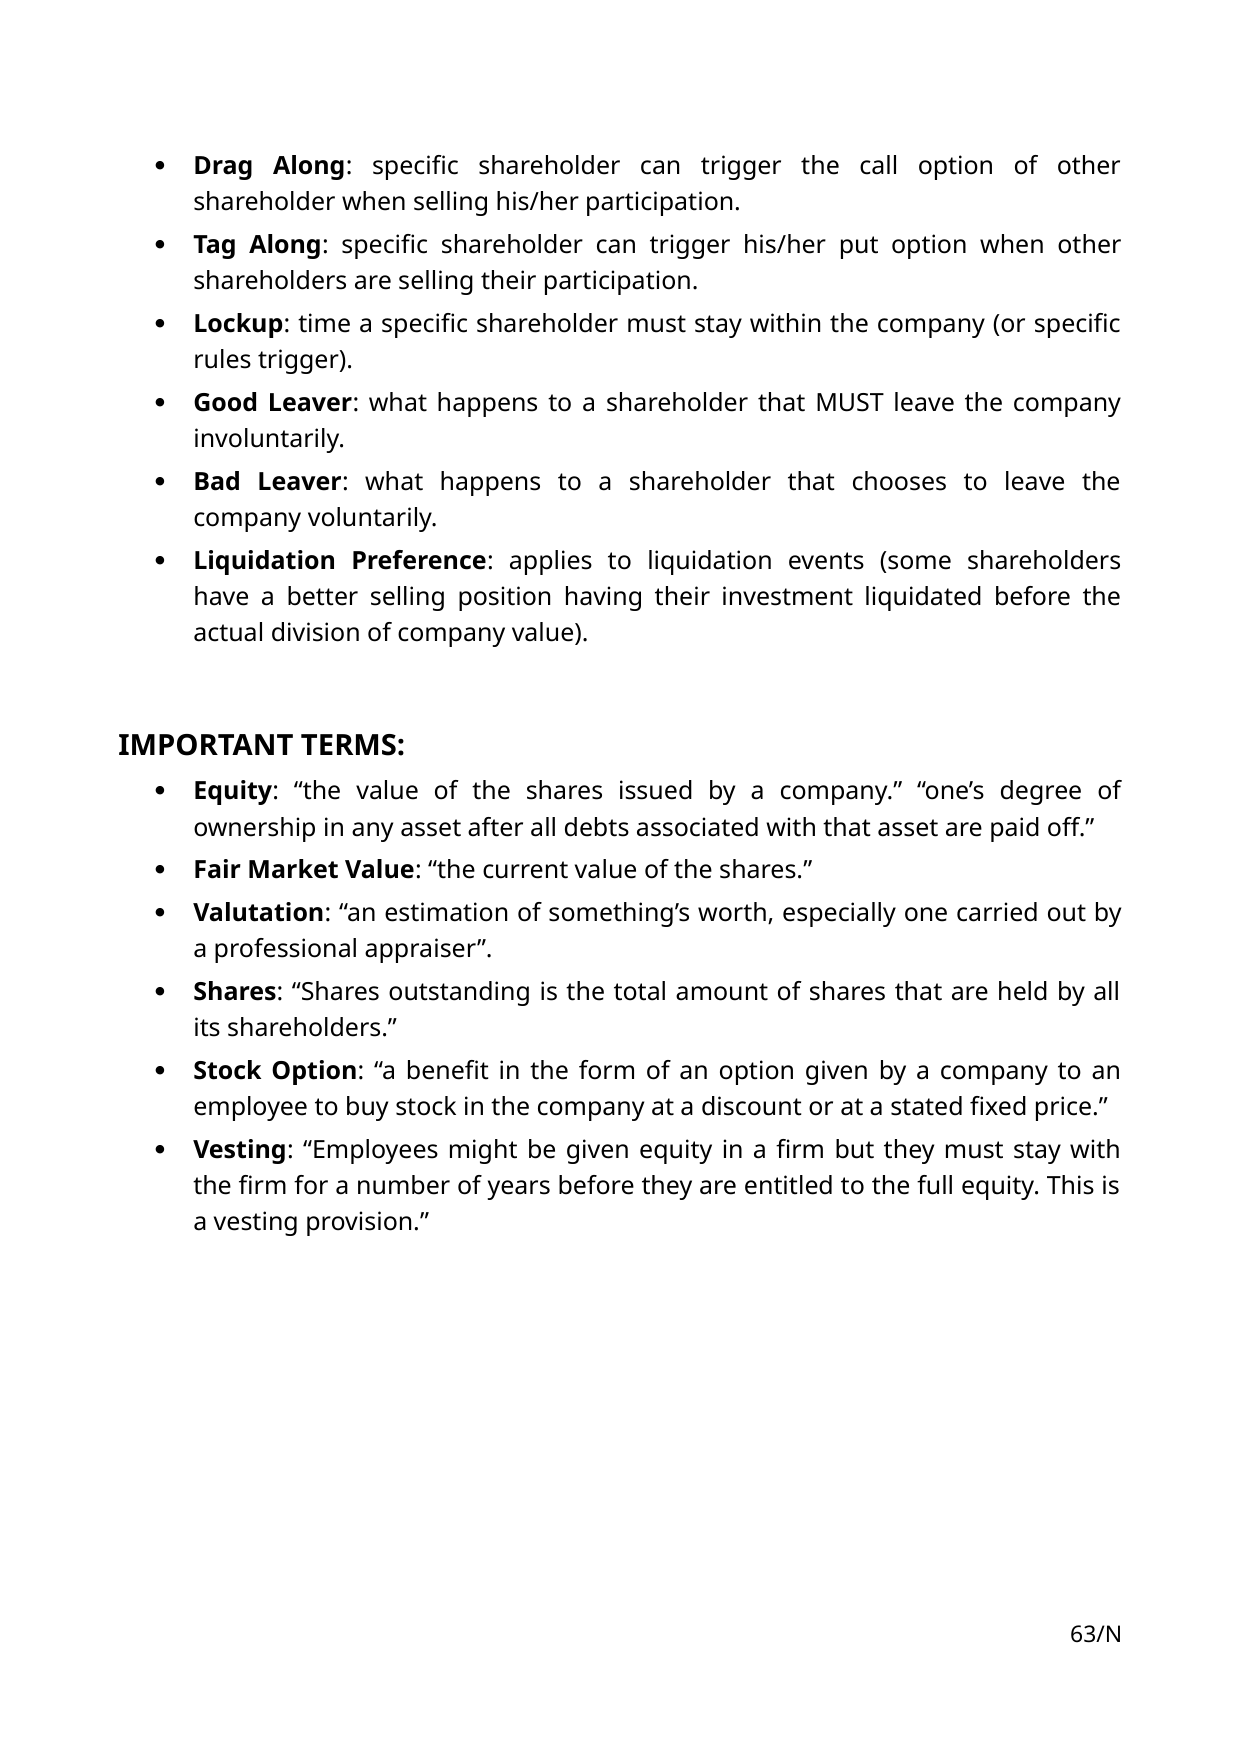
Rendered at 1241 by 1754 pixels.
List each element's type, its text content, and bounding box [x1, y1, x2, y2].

list Lockup: time a specific shareholder must stay within the company (or specific rules trigger). [156, 306, 1122, 376]
list Fair Market Value: “the current value of the shares.” [156, 852, 1122, 886]
list Stock Option: “a benefit in the form of an option given by a company to an employee to buy stock in the company at a discount or at a stated fixed price.” [156, 1052, 1122, 1123]
list Liquidation Preference: applies to liquidation events (some shareholders have a better selling position having their investment liquidated before the actual division of company value). [156, 542, 1122, 649]
list Good Leaver: what happens to a shareholder that MUST leave the company involuntarily. [156, 384, 1122, 455]
list Valutation: “an estimation of something’s worth, especially one carried out by a professional appraiser”. [156, 894, 1122, 965]
text IMPORTANT TERMS: [118, 724, 1122, 764]
list Tag Along: specific shareholder can trigger his/her put option when other shareholders are selling their participation. [156, 227, 1122, 297]
list Equity: “the value of the shares issued by a company.” “one’s degree of ownership in any asset after all debts associated with that asset are paid off.” [156, 773, 1122, 843]
list Vesting: “Employees might be given equity in a firm but they must stay with the firm for a number of years before they are entitled to the full equity. This is a vesting provision.” [156, 1131, 1122, 1238]
list Drag Along: specific shareholder can trigger the call option of other shareholder when selling his/her participation. [156, 148, 1122, 218]
list Shares: “Shares outstanding is the total amount of shares that are held by all its shareholders.” [156, 973, 1122, 1044]
list Bad Leaver: what happens to a shareholder that chooses to leave the company voluntarily. [156, 463, 1122, 534]
